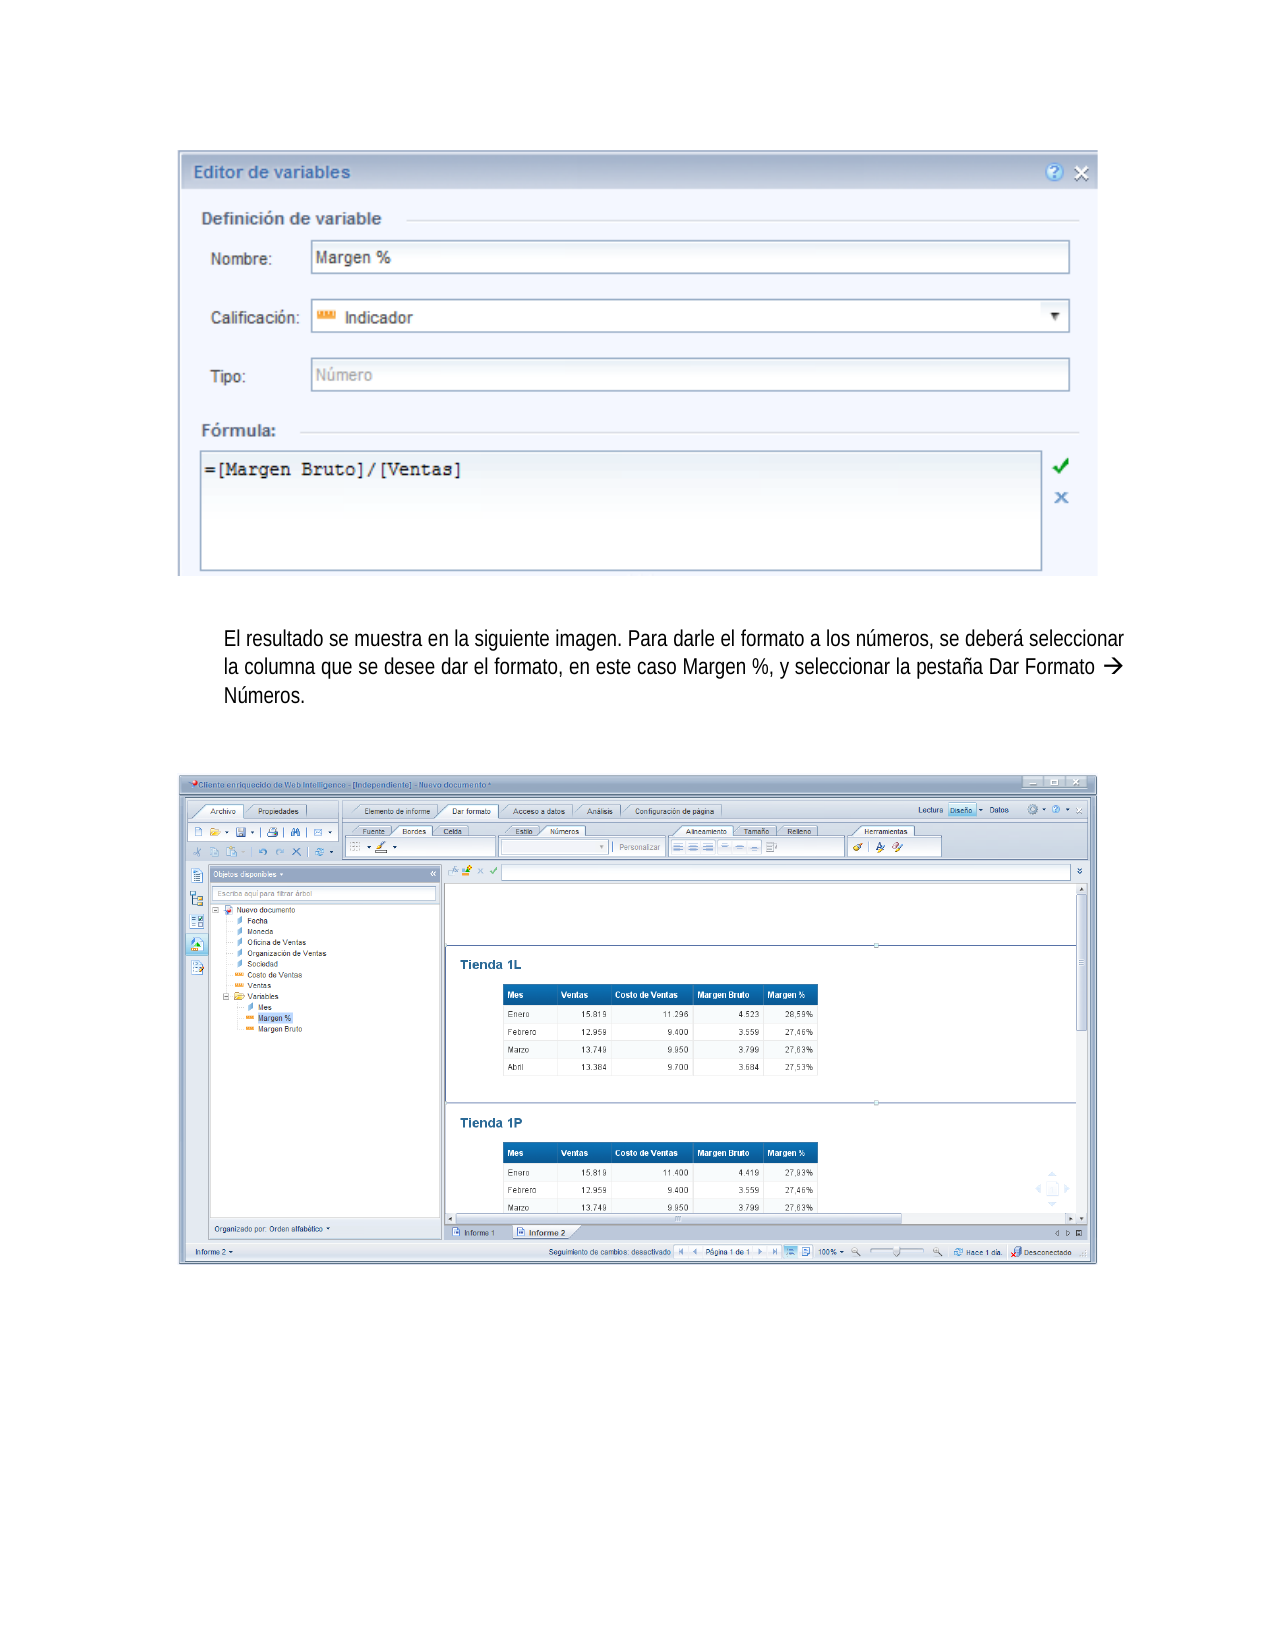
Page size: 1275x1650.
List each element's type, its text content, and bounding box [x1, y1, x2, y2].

text El resultado se muestra en la siguiente imagen. Para darle el formato a los números, se deberá seleccionar la columna que se desee dar el formato, en este caso Margen %, y seleccionar la pestaña Dar Formato Números. [224, 679, 1125, 708]
picture [177, 773, 1098, 1265]
picture [177, 150, 1098, 576]
